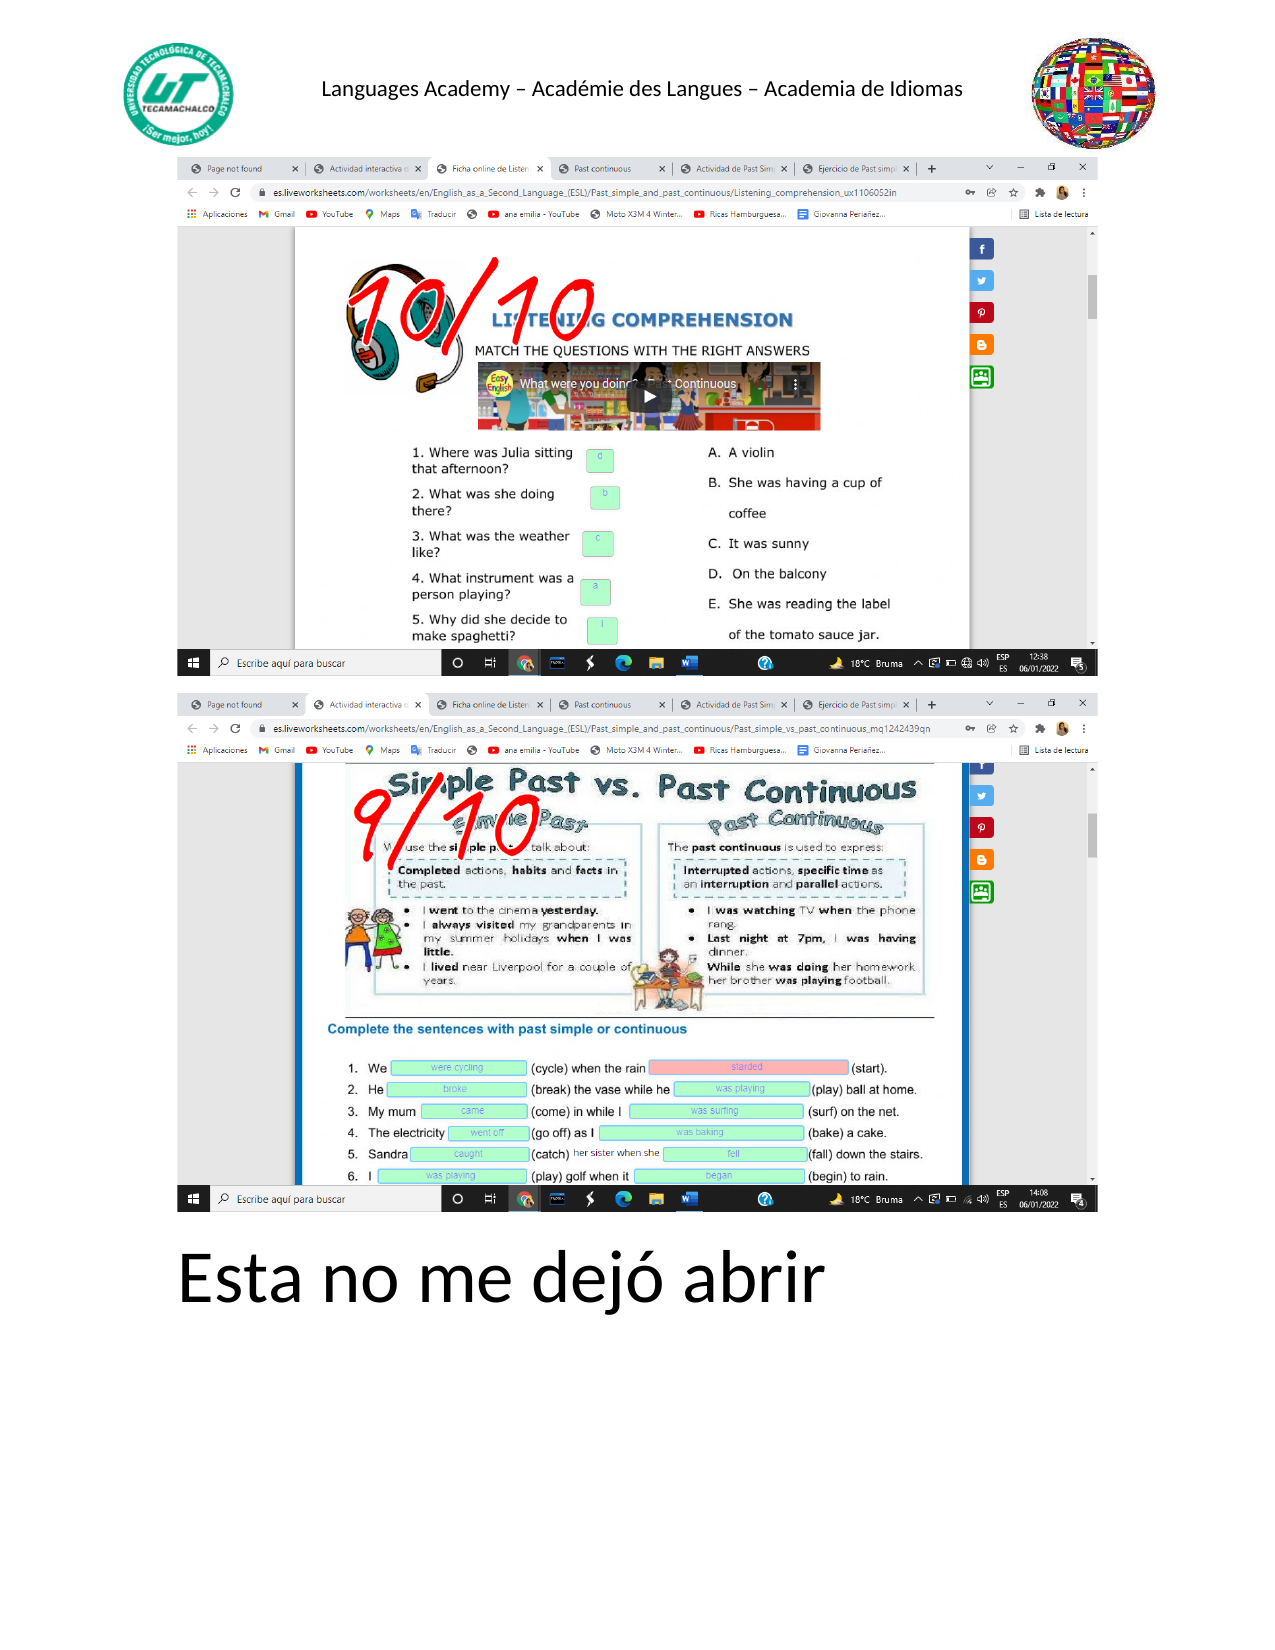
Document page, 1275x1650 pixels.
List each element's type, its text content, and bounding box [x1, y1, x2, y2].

text Esta no me dejó abrir [177, 1230, 1098, 1321]
picture [123, 43, 245, 146]
picture [177, 157, 1098, 676]
picture [177, 693, 1098, 1212]
picture [1025, 32, 1161, 154]
